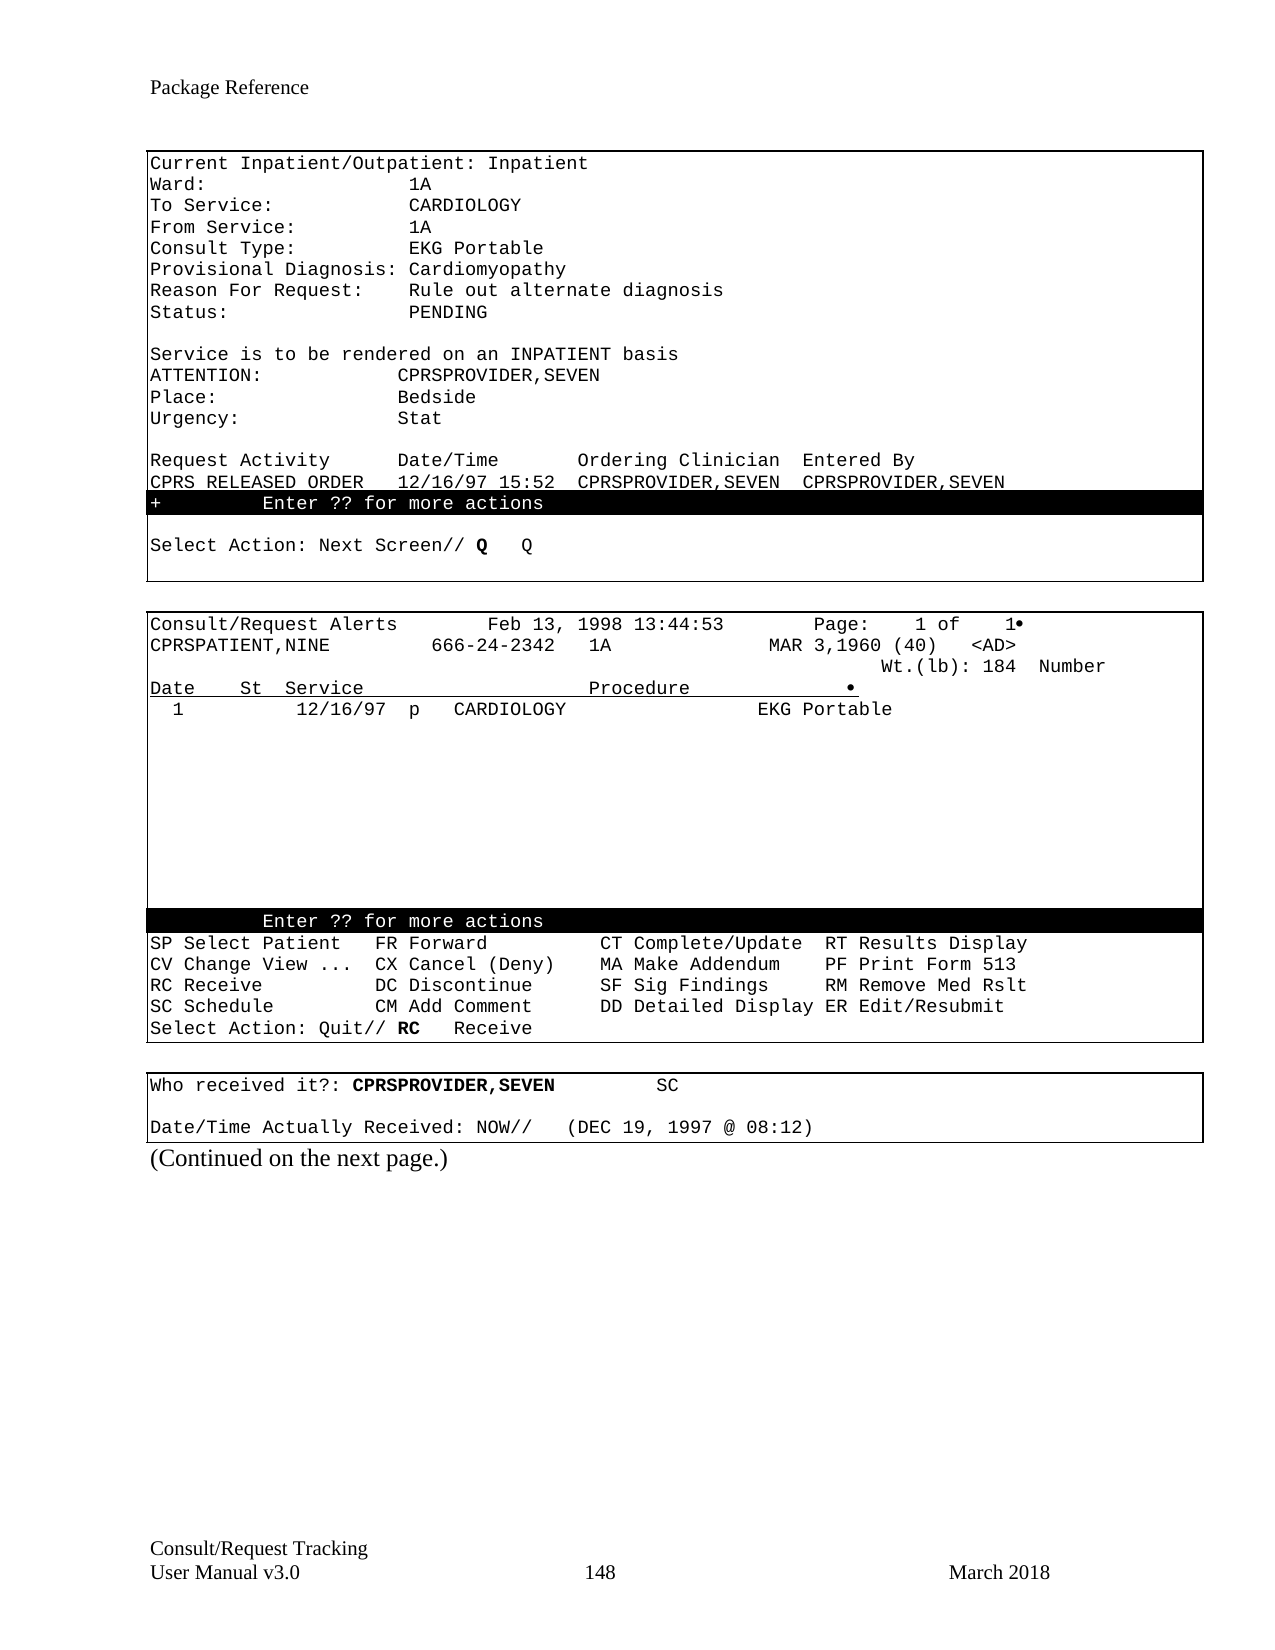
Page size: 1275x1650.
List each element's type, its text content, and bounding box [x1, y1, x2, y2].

text Provisional Diagnosis: Cardiomyopathy [148, 256, 1202, 277]
text CV Change View ... CX Cancel (Deny) MA Make Addendum PF Print Form 513 [148, 951, 1202, 972]
text Service is to be rendered on an INPATIENT basis [148, 341, 1202, 362]
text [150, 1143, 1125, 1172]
text CPRSPATIENT,NINE 666-24-2342 1A MAR 3,1960 (40) <AD> [148, 632, 1202, 653]
text Place: Bedside [148, 384, 1202, 405]
text From Service: 1A [148, 214, 1202, 235]
text SP Select Patient FR Forward CT Complete/Update RT Results Display [148, 930, 1202, 951]
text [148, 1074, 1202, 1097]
text Status: PENDING [148, 299, 1202, 324]
text Urgency: Stat [148, 405, 1202, 430]
text CPRS RELEASED ORDER 12/16/97 15:52 CPRSPROVIDER,SEVEN CPRSPROVIDER,SEVEN [148, 469, 1202, 490]
text RC Receive DC Discontinue SF Sig Findings RM Remove Med Rslt [148, 972, 1202, 993]
text Select Action: Next Screen// Q Q [148, 532, 1202, 557]
text Reason For Request: Rule out alternate diagnosis [148, 277, 1202, 299]
text Enter ?? for more actions [148, 908, 1202, 930]
text To Service: CARDIOLOGY [148, 192, 1202, 214]
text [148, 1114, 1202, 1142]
text + Enter ?? for more actions [148, 490, 1202, 515]
text Request Activity Date/Time Ordering Clinician Entered By [148, 447, 1202, 469]
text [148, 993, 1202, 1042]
text Current Inpatient/Outpatient: Inpatient [148, 152, 1202, 171]
text Wt.(lb): 184 Number Date St Service Procedure [148, 653, 1202, 696]
text Ward: 1A [148, 171, 1202, 192]
text Consult Type: EKG Portable [148, 235, 1202, 256]
text Consult/Request Alerts Feb 13, 1998 13:44:53 Page: 1 of 1 [148, 613, 1202, 632]
text ATTENTION: CPRSPROVIDER,SEVEN [148, 362, 1202, 384]
text 1 12/16/97 p CARDIOLOGY EKG Portable [148, 696, 1202, 721]
